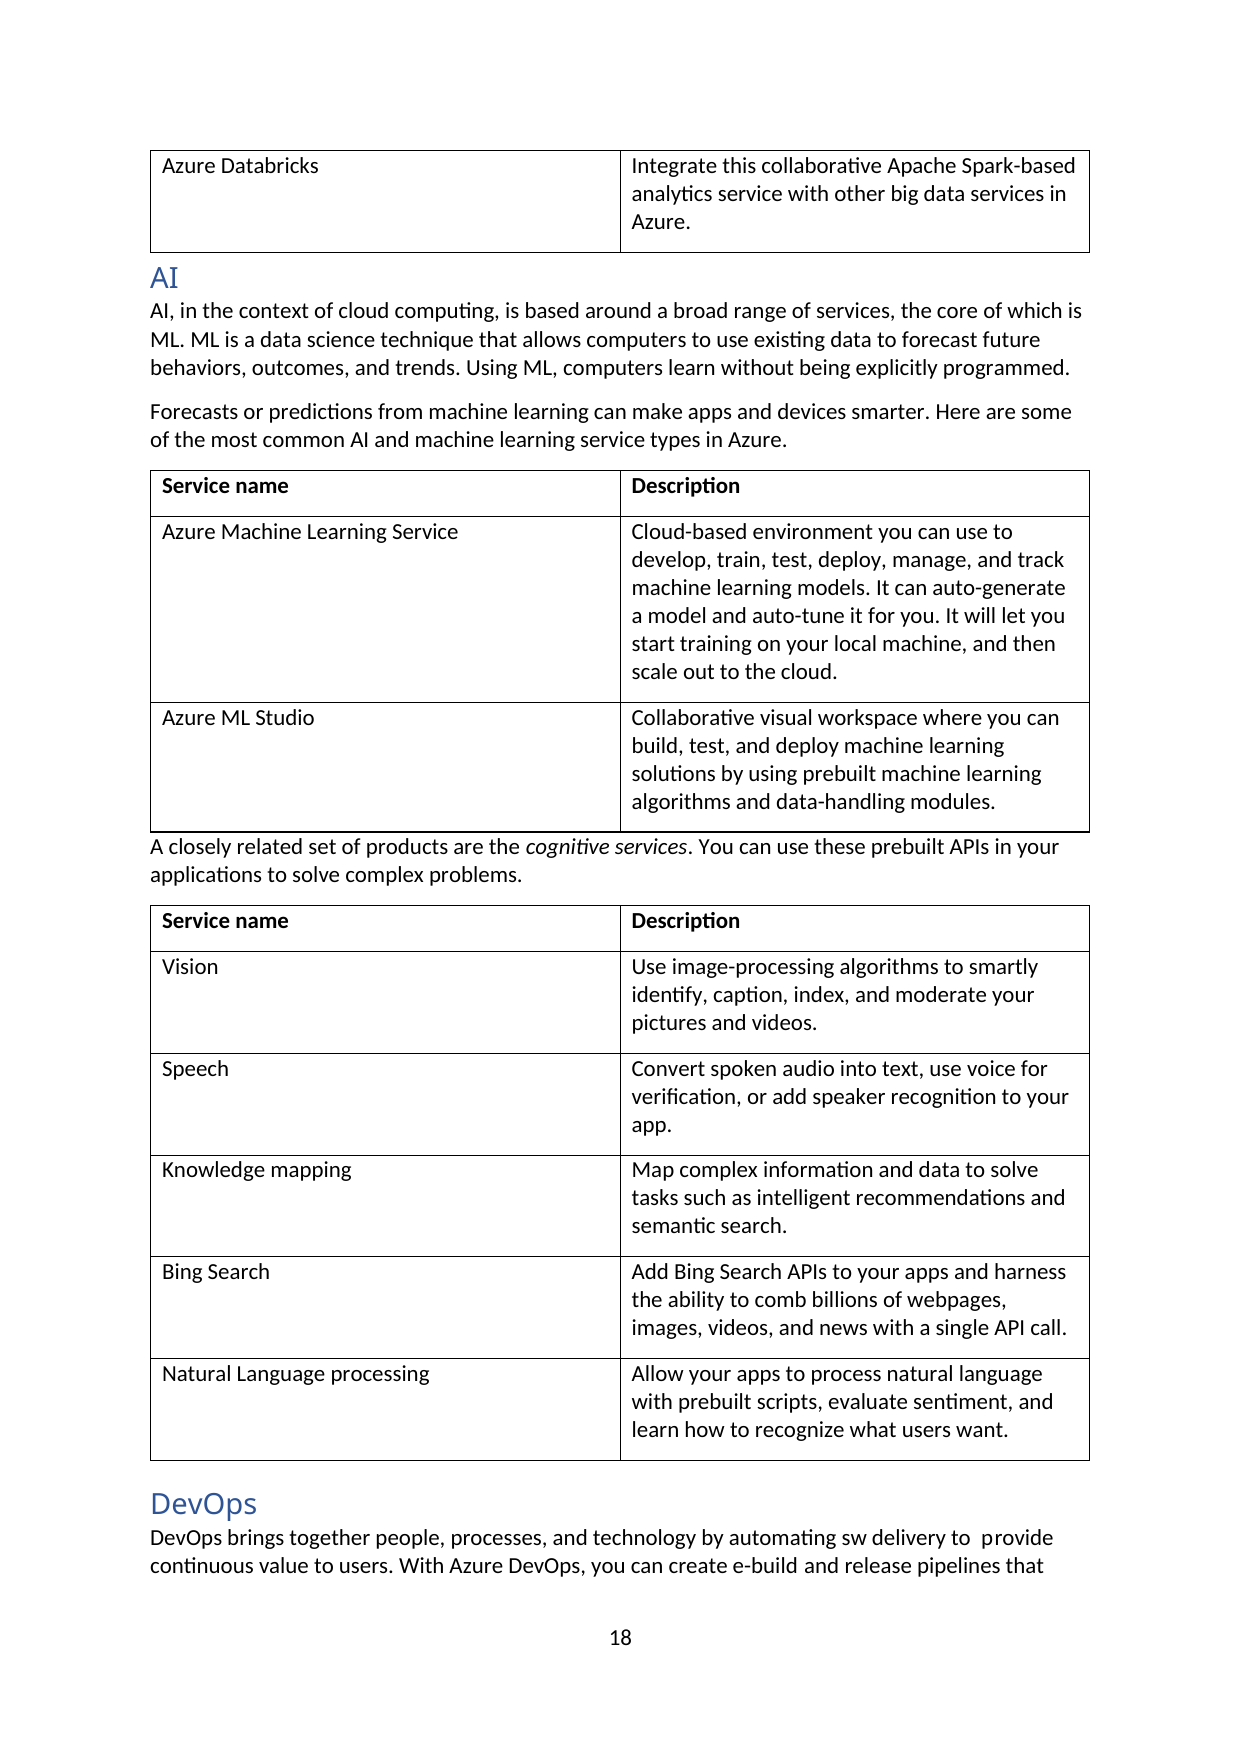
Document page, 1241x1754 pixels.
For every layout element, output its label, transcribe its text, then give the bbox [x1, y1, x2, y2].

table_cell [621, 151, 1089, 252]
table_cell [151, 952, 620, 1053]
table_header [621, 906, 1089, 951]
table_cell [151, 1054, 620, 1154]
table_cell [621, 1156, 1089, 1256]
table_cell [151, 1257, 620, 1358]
text A closely related set of products are the cognitive services. You can use these prebuilt APIs in your applications to solve complex problems. [150, 833, 1090, 888]
text AI, in the context of cloud computing, is based around a broad range of services, the core of which is ML. ML is a data science technique that allows computers to use existing data to forecast future behaviors, outcomes, and trends. Using ML, computers learn without being explicitly programmed. [150, 297, 1090, 381]
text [150, 1523, 1090, 1579]
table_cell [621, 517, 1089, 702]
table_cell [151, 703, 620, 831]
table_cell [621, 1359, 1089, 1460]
subtitle DevOps [150, 1483, 1090, 1523]
text Forecasts or predictions from machine learning can make apps and devices smarter. Here are some of the most common AI and machine learning service types in Azure. [150, 397, 1090, 453]
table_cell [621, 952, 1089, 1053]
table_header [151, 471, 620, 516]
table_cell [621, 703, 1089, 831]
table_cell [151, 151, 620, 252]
subtitle AI [150, 257, 1090, 297]
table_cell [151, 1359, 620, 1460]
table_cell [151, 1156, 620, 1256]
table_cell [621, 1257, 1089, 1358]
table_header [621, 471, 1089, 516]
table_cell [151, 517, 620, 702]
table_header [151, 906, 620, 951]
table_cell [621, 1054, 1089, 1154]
